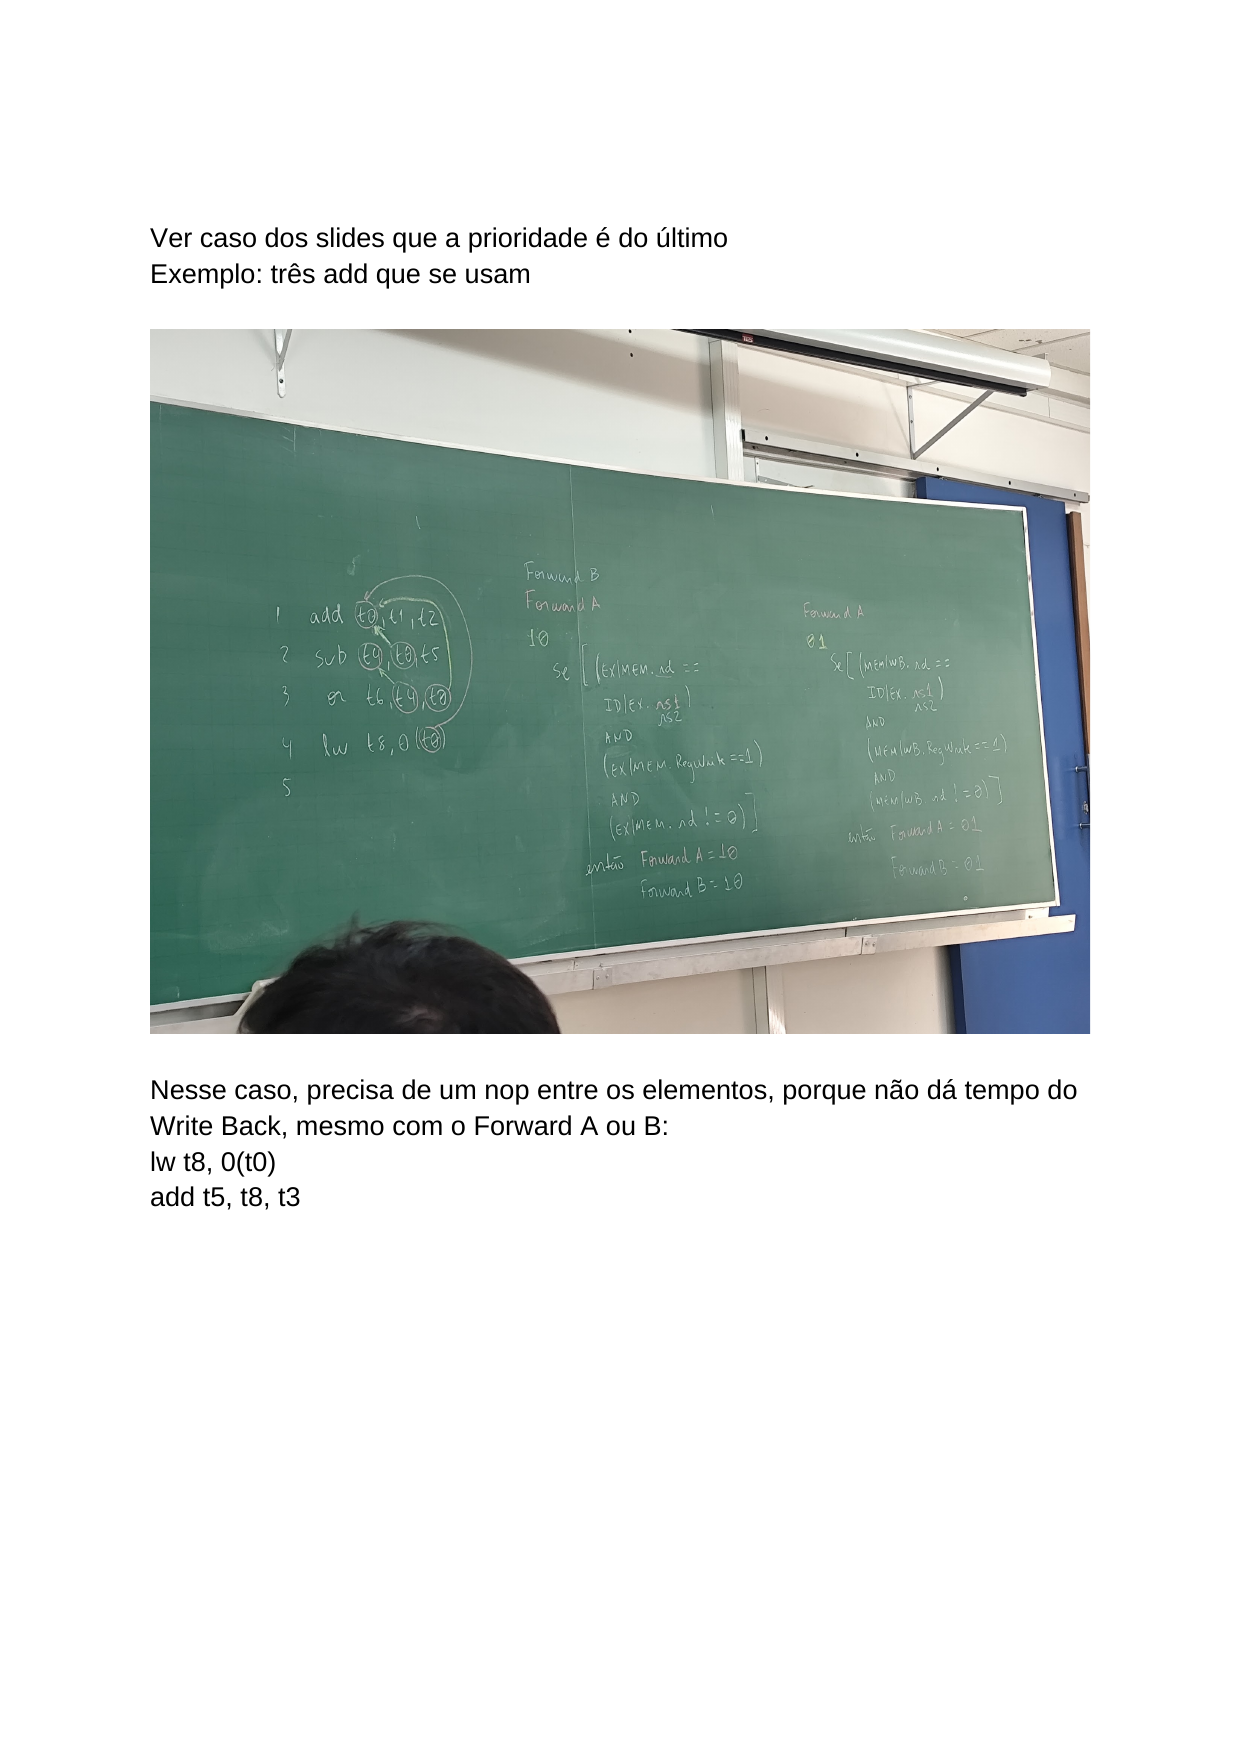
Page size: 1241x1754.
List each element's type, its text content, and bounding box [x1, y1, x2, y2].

text Ver caso dos slides que a prioridade é do último [150, 222, 1090, 253]
text Exemplo: três add que se usam [150, 258, 1090, 289]
picture [150, 329, 1091, 1034]
text add t5, t8, t3 [150, 1181, 1090, 1213]
text lw t8, 0(t0) [150, 1146, 1090, 1177]
text Nesse caso, precisa de um nop entre os elementos, porque não dá tempo do Write Back, mesmo com o Forward A ou B: [150, 1074, 1090, 1141]
